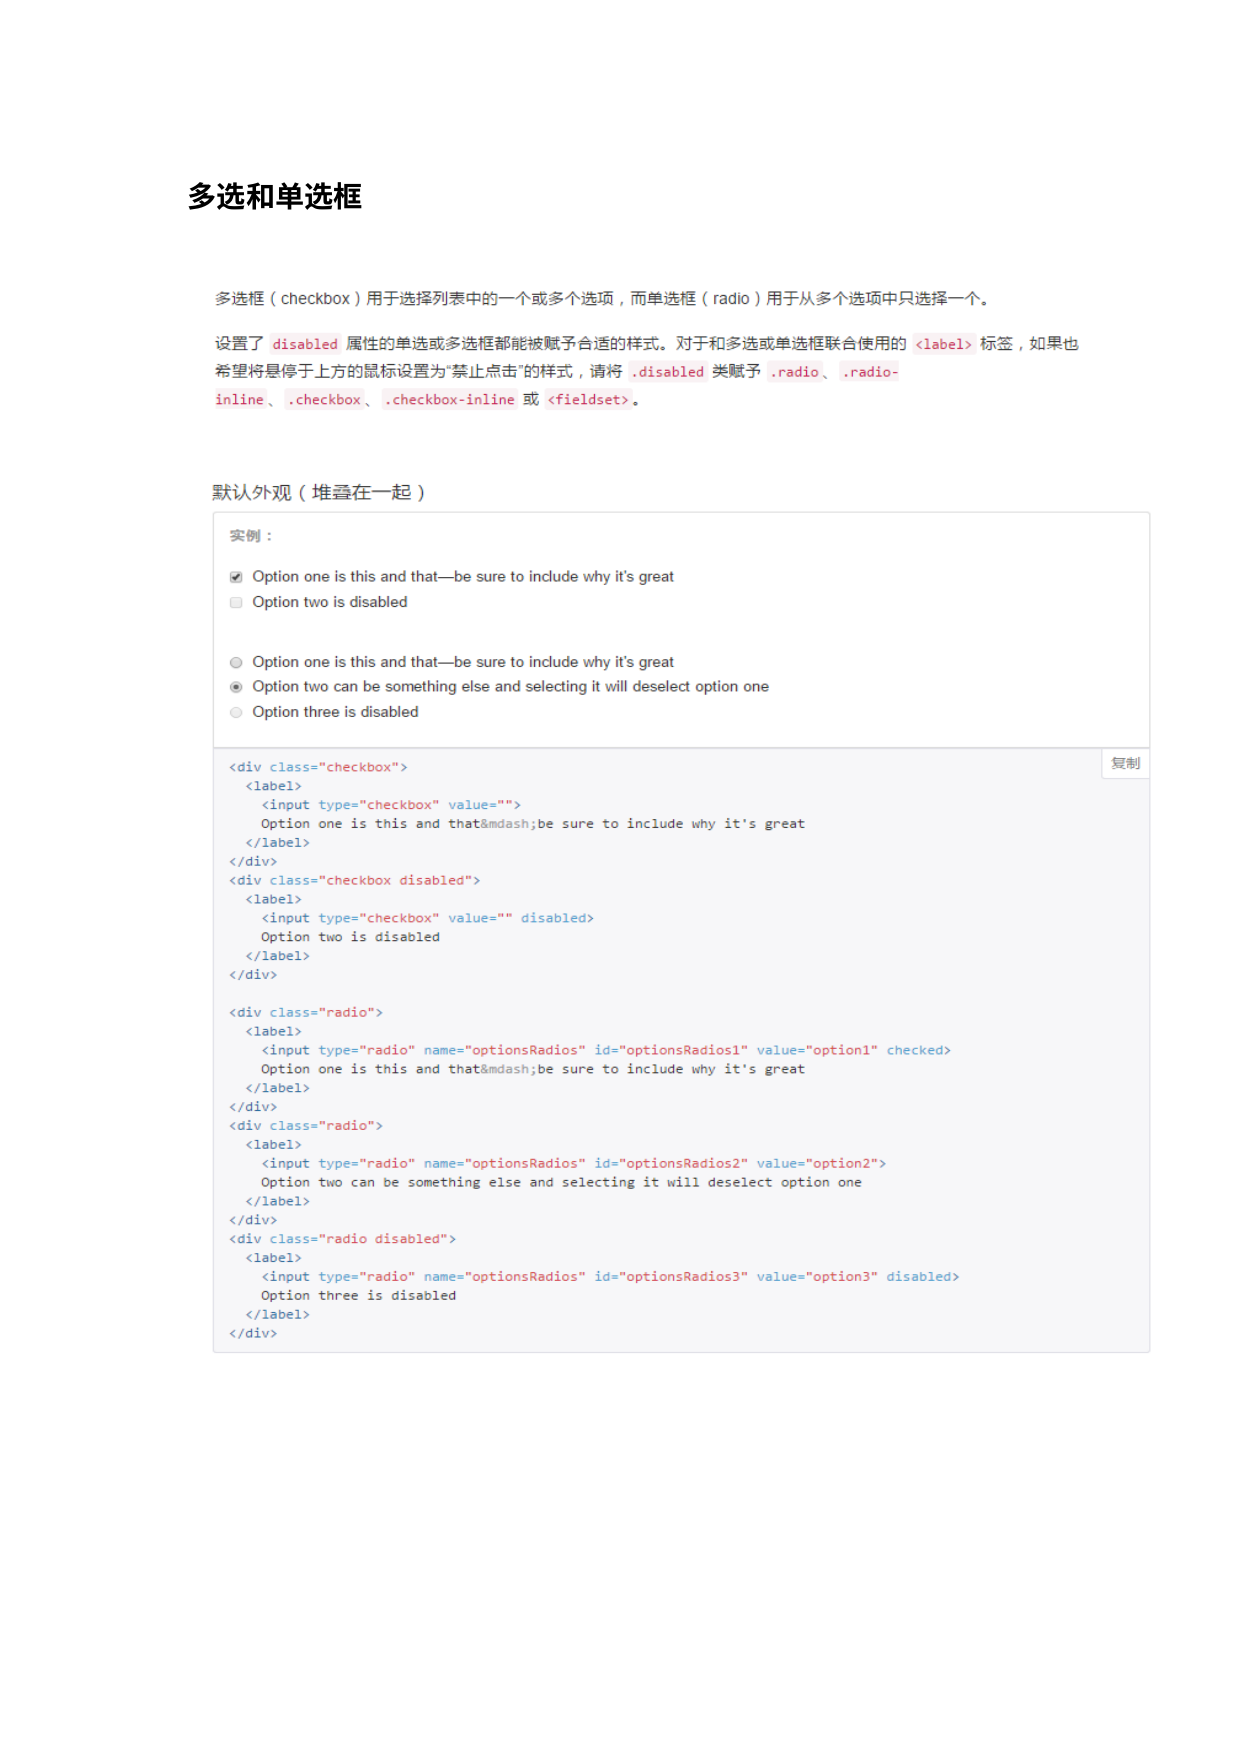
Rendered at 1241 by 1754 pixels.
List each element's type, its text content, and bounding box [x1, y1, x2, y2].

subtitle 多选和单选框 [187, 162, 1053, 227]
picture [187, 475, 1185, 1362]
picture [187, 280, 1088, 417]
